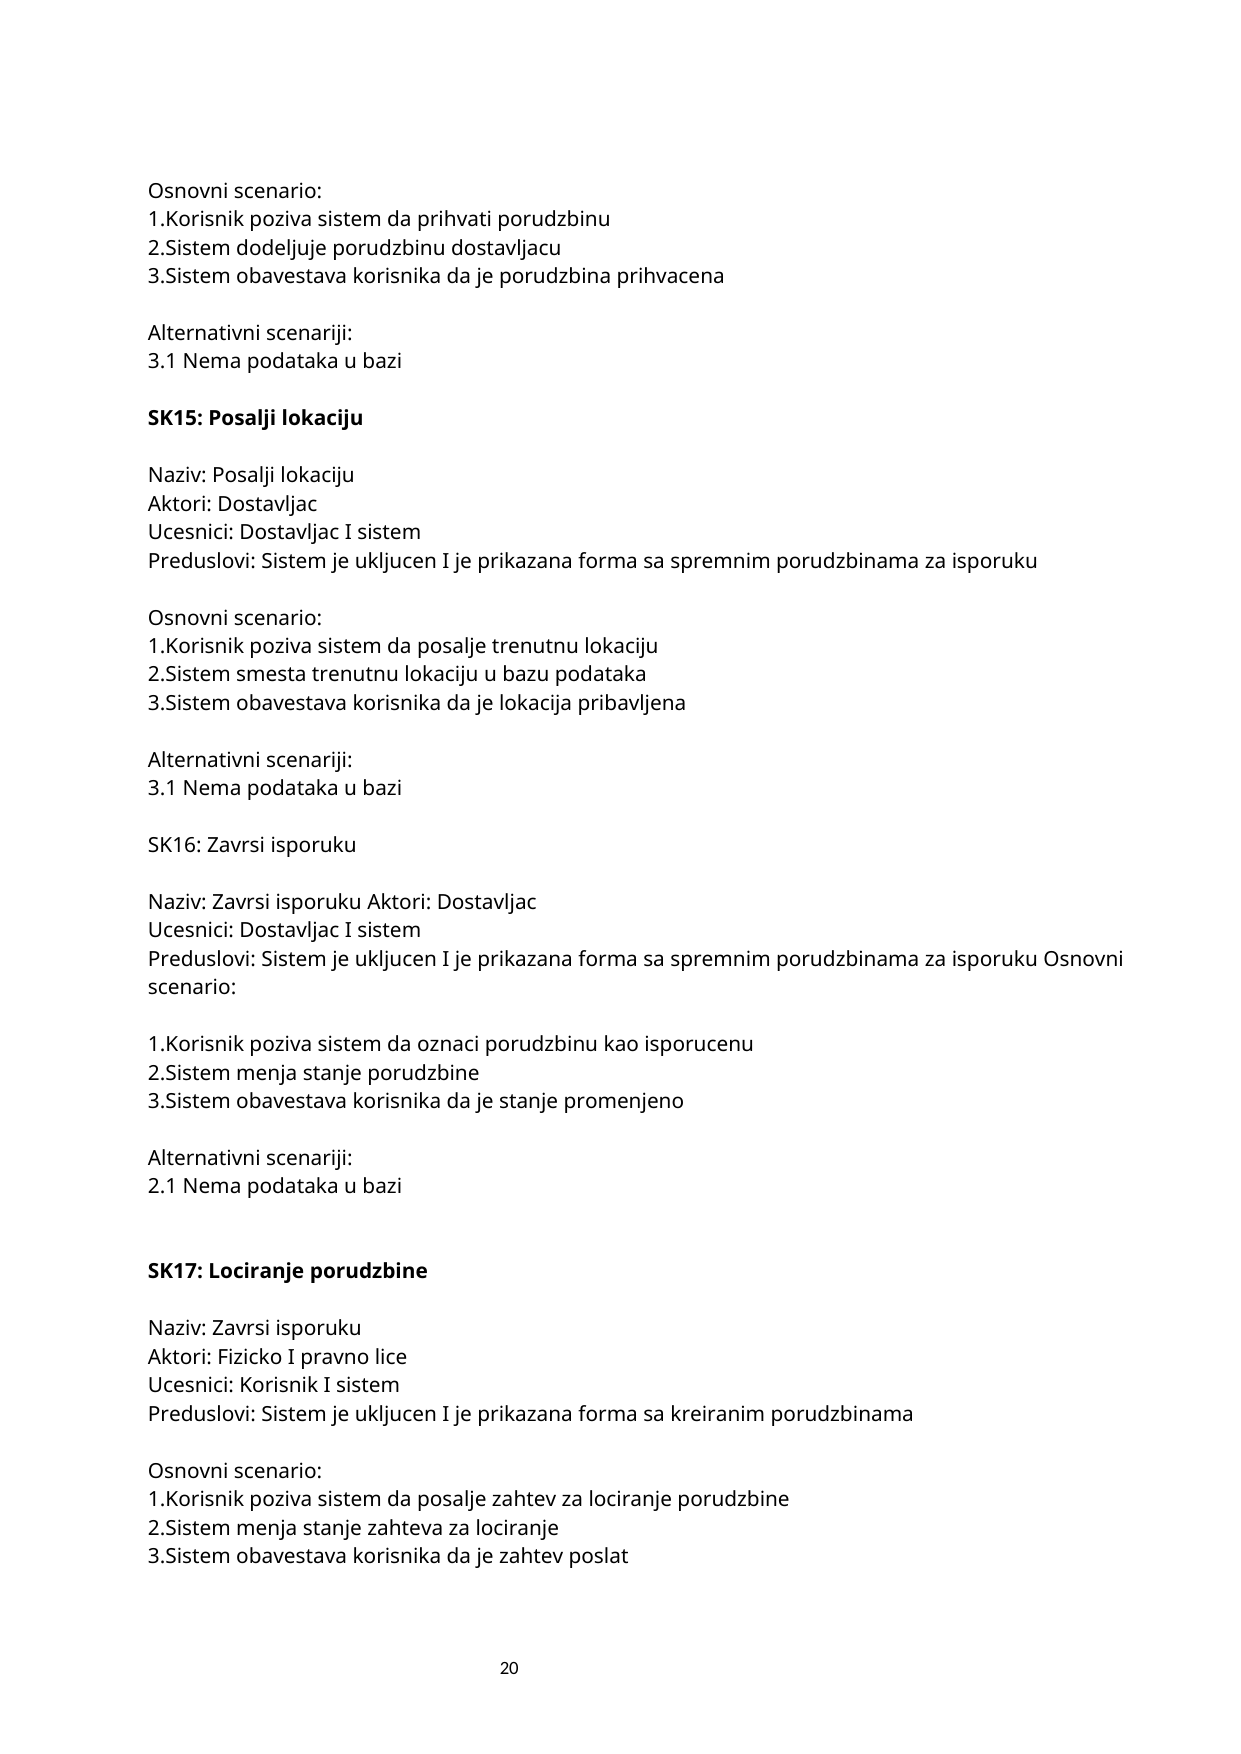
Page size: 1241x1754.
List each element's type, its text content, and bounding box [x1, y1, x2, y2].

text 2.Sistem smesta trenutnu lokaciju u bazu podataka [148, 659, 1152, 688]
text Alternativni scenariji: [148, 318, 1152, 347]
text 1.Korisnik poziva sistem da oznaci porudzbinu kao isporucenu [148, 1029, 1152, 1058]
text Osnovni scenario: [148, 176, 1152, 204]
text Preduslovi: Sistem je ukljucen I je prikazana forma sa spremnim porudzbinama za isporuku Osnovni scenario: [148, 944, 1152, 1001]
text 1.Korisnik poziva sistem da posalje zahtev za lociranje porudzbine [148, 1484, 1152, 1513]
text Aktori: Fizicko I pravno lice [148, 1342, 1152, 1370]
text Ucesnici: Dostavljac I sistem [148, 517, 1152, 546]
text Osnovni scenario: [148, 603, 1152, 631]
text SK15: Posalji lokaciju [148, 403, 1152, 432]
text 3.Sistem obavestava korisnika da je zahtev poslat [148, 1541, 1152, 1569]
text Naziv: Zavrsi isporuku Aktori: Dostavljac [148, 887, 1152, 915]
text 2.Sistem dodeljuje porudzbinu dostavljacu [148, 233, 1152, 261]
text 2.Sistem menja stanje porudzbine [148, 1058, 1152, 1086]
text 1.Korisnik poziva sistem da prihvati porudzbinu [148, 204, 1152, 233]
text Aktori: Dostavljac [148, 489, 1152, 517]
text SK16: Zavrsi isporuku [148, 830, 1152, 858]
text Naziv: Posalji lokaciju [148, 460, 1152, 489]
text 3.Sistem obavestava korisnika da je porudzbina prihvacena [148, 261, 1152, 290]
text Ucesnici: Korisnik I sistem [148, 1370, 1152, 1399]
text Alternativni scenariji: [148, 1143, 1152, 1171]
text Preduslovi: Sistem je ukljucen I je prikazana forma sa spremnim porudzbinama za isporuku [148, 546, 1152, 574]
text Ucesnici: Dostavljac I sistem [148, 915, 1152, 944]
text 2.Sistem menja stanje zahteva za lociranje [148, 1513, 1152, 1541]
text 3.1 Nema podataka u bazi [148, 773, 1152, 802]
text Naziv: Zavrsi isporuku [148, 1313, 1152, 1342]
text 3.Sistem obavestava korisnika da je stanje promenjeno [148, 1086, 1152, 1114]
text Osnovni scenario: [148, 1456, 1152, 1484]
text 3.Sistem obavestava korisnika da je lokacija pribavljena [148, 688, 1152, 716]
text 1.Korisnik poziva sistem da posalje trenutnu lokaciju [148, 631, 1152, 659]
text 2.1 Nema podataka u bazi [148, 1171, 1152, 1200]
text Alternativni scenariji: [148, 745, 1152, 773]
text 3.1 Nema podataka u bazi [148, 347, 1152, 375]
text SK17: Lociranje porudzbine [148, 1257, 1152, 1285]
text Preduslovi: Sistem je ukljucen I je prikazana forma sa kreiranim porudzbinama [148, 1399, 1152, 1427]
